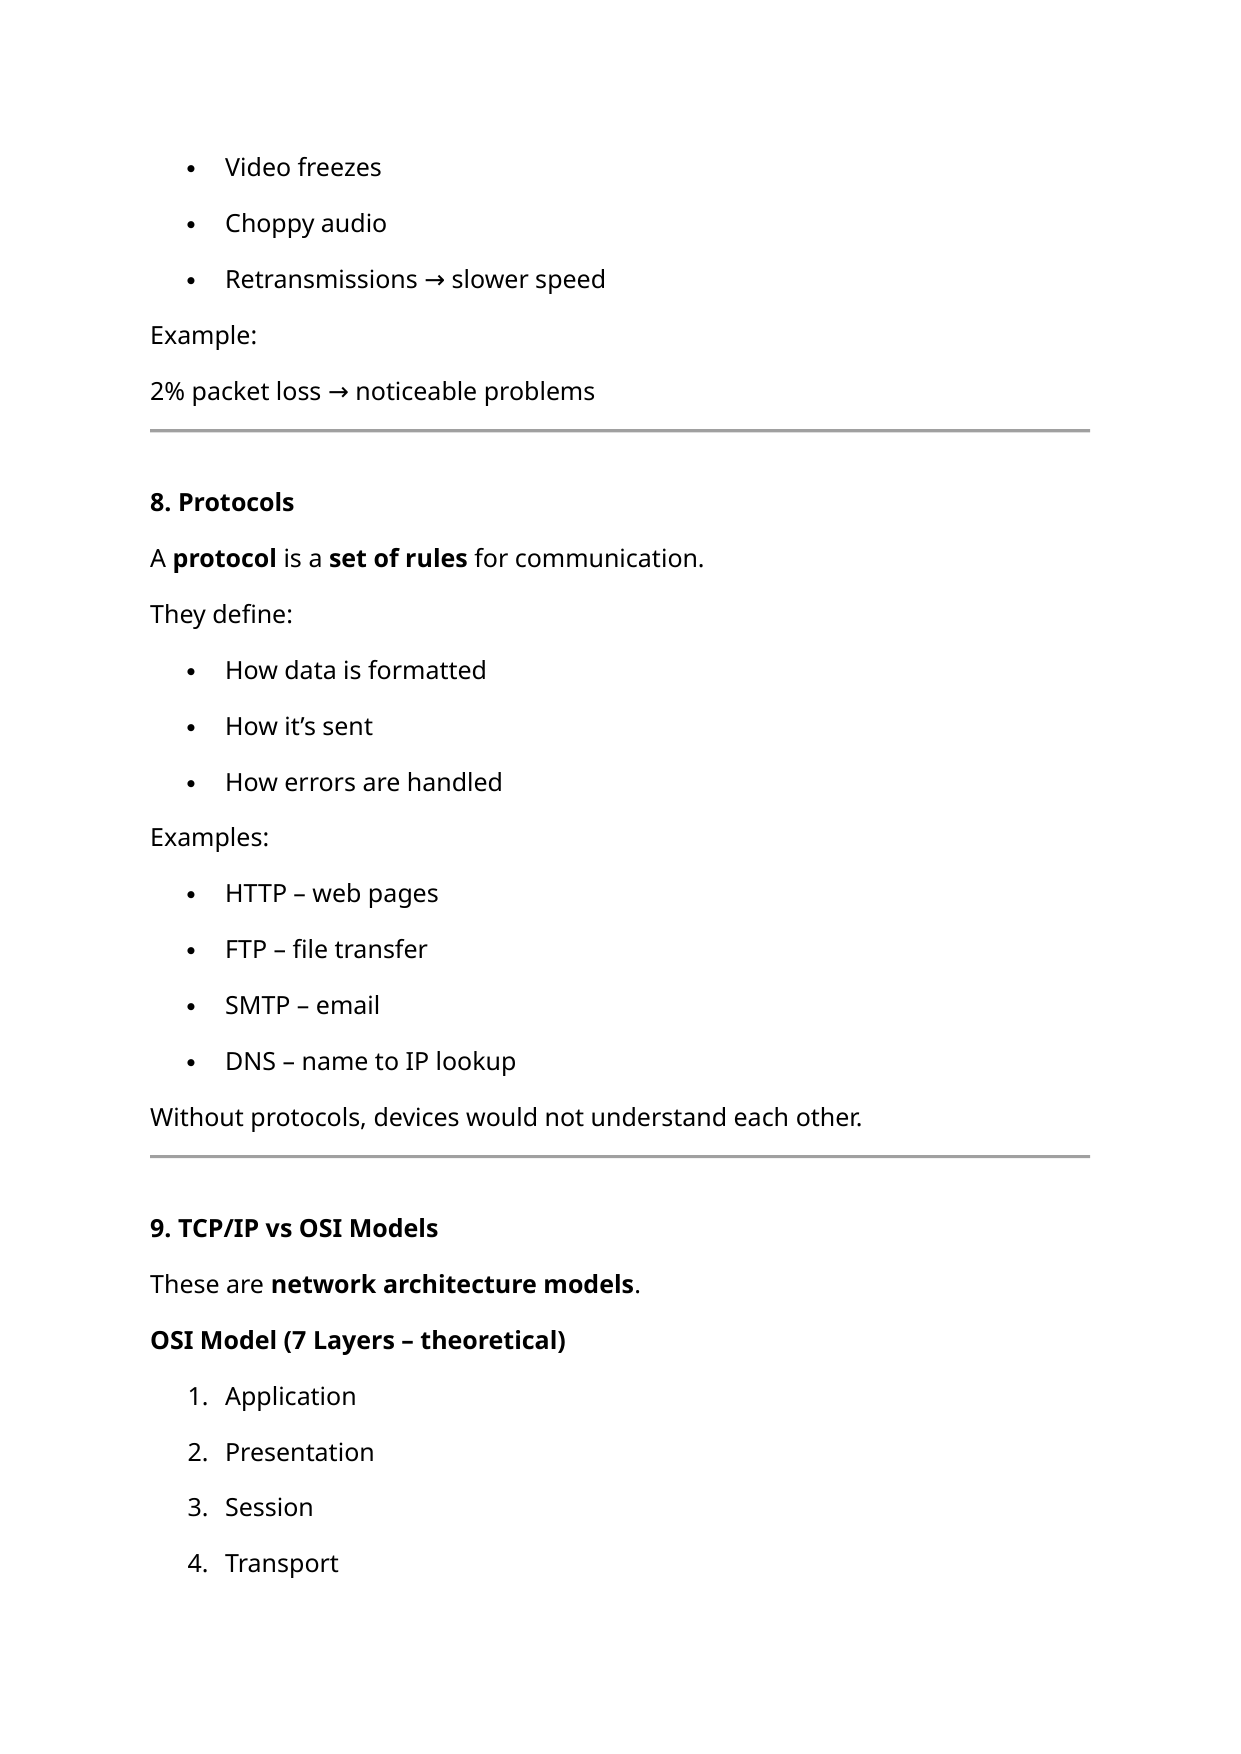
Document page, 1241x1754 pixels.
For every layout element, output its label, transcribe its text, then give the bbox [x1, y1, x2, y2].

list Transport [187, 1546, 1090, 1580]
text 8. Protocols [150, 485, 1090, 519]
text Example: [150, 317, 1090, 352]
text A protocol is a set of rules for communication. [150, 541, 1090, 575]
list Video freezes [187, 150, 1090, 184]
text Without protocols, devices would not understand each other. [150, 1099, 1090, 1133]
text 2% packet loss → noticeable problems [150, 373, 1090, 407]
list How it’s sent [187, 708, 1090, 742]
list Presentation [187, 1434, 1090, 1468]
list How errors are handled [187, 764, 1090, 798]
list HTTP – web pages [187, 876, 1090, 910]
list FTP – file transfer [187, 932, 1090, 966]
list SMTP – email [187, 987, 1090, 1022]
text They define: [150, 597, 1090, 631]
text These are network architecture models. [150, 1267, 1090, 1301]
list DNS – name to IP lookup [187, 1043, 1090, 1077]
list Session [187, 1490, 1090, 1524]
list Choppy audio [187, 206, 1090, 240]
text Examples: [150, 820, 1090, 854]
text 9. TCP/IP vs OSI Models [150, 1211, 1090, 1245]
list Retransmissions → slower speed [187, 262, 1090, 296]
text OSI Model (7 Layers – theoretical) [150, 1322, 1090, 1357]
list How data is formatted [187, 652, 1090, 687]
list Application [187, 1378, 1090, 1412]
